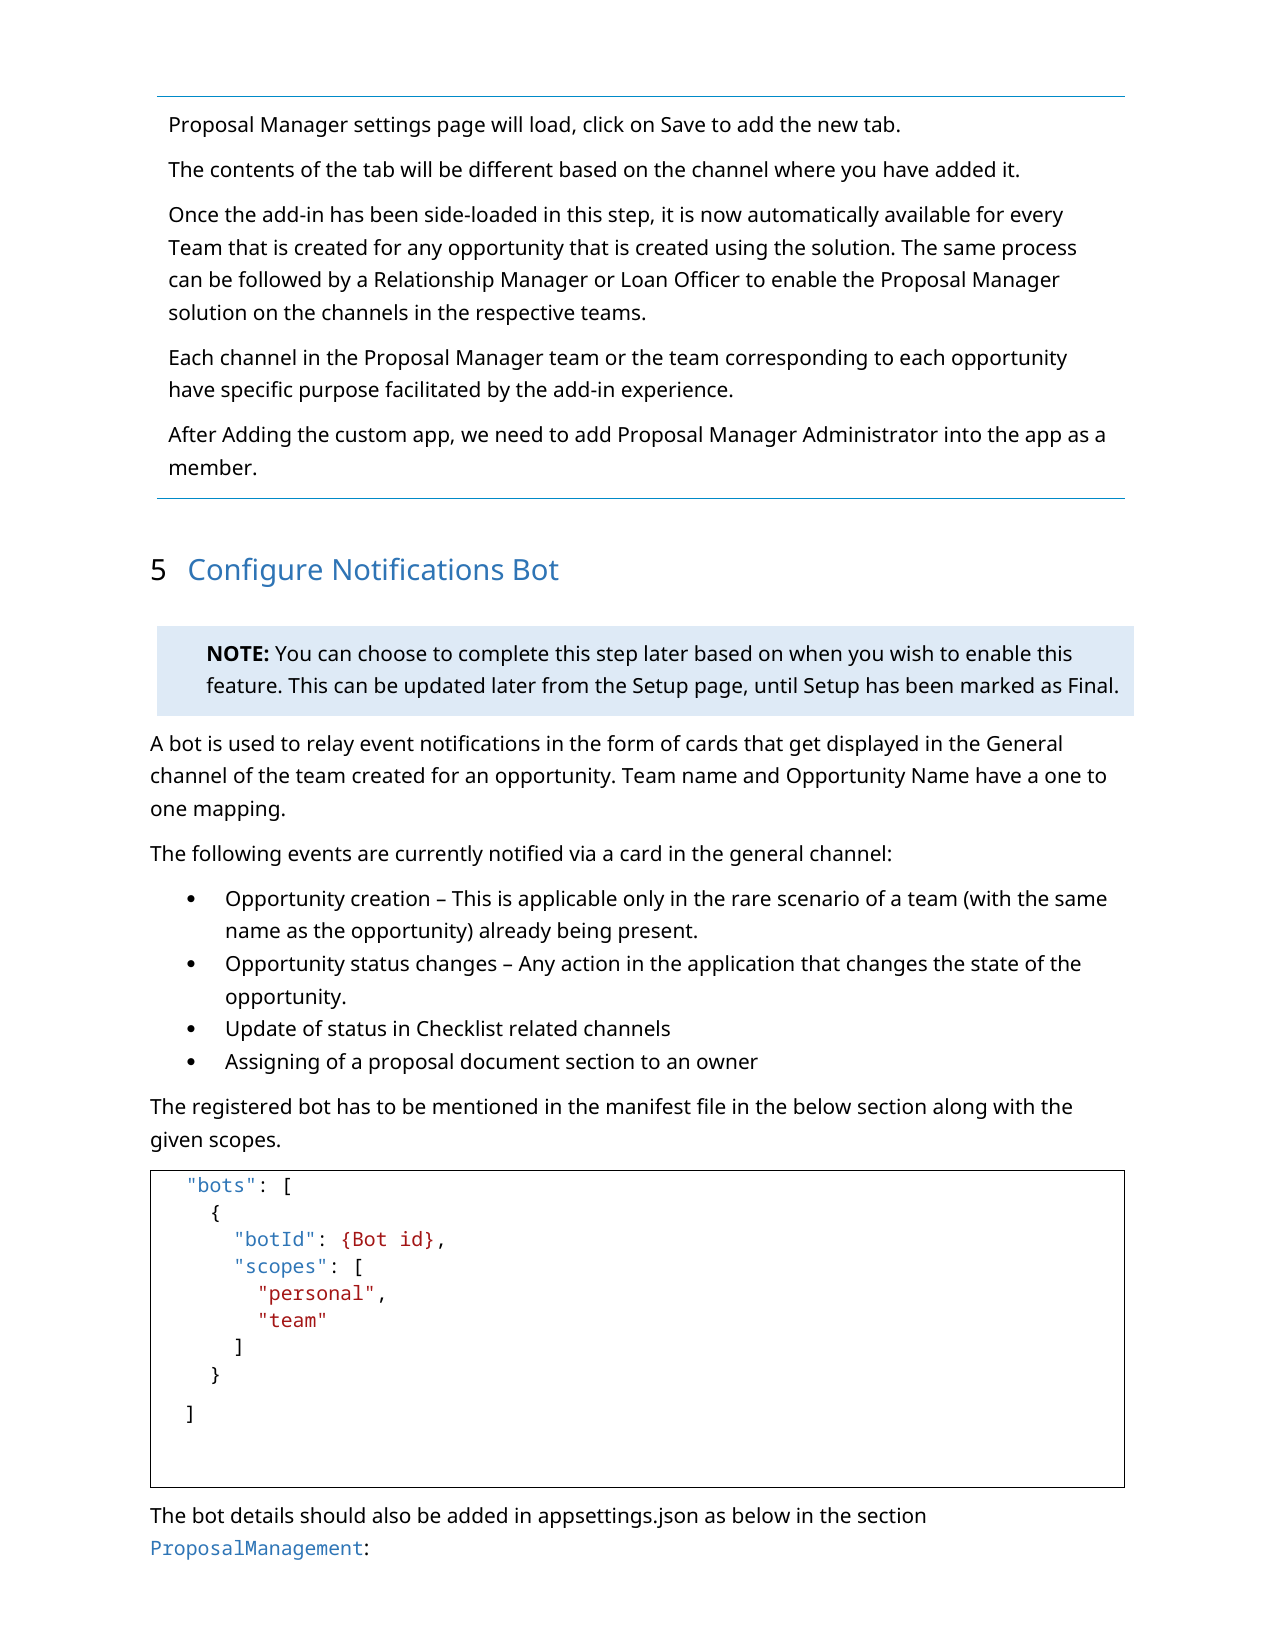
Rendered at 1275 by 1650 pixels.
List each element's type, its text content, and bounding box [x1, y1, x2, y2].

table_header NOTE: You can choose to complete this step later based on when you wish to enable this feature. This can be updated later from the Setup page, until Setup has been marked as Final. [157, 626, 1134, 716]
text The bot details should also be added in appsettings.json as below in the section ProposalManagement: [150, 1501, 1125, 1562]
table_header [157, 97, 1125, 498]
table_header "bots": [ { "botId": {Bot id}, "scopes": [ "personal", "team" ] } ] [151, 1171, 1124, 1487]
list Assigning of a proposal document section to an owner [187, 1047, 1125, 1076]
list Opportunity status changes – Any action in the application that changes the state of the opportunity. [187, 949, 1125, 1010]
text The following events are currently notified via a card in the general channel: [150, 839, 1125, 867]
list Opportunity creation – This is applicable only in the rare scenario of a team (with the same name as the opportunity) already being present. [187, 884, 1125, 945]
subtitle Configure Notifications Bot [150, 549, 1125, 589]
text The registered bot has to be mentioned in the manifest file in the below section along with the given scopes. [150, 1092, 1125, 1153]
text A bot is used to relay event notifications in the form of cards that get displayed in the General channel of the team created for an opportunity. Team name and Opportunity Name have a one to one mapping. [150, 729, 1125, 822]
list Update of status in Checklist related channels [187, 1014, 1125, 1043]
